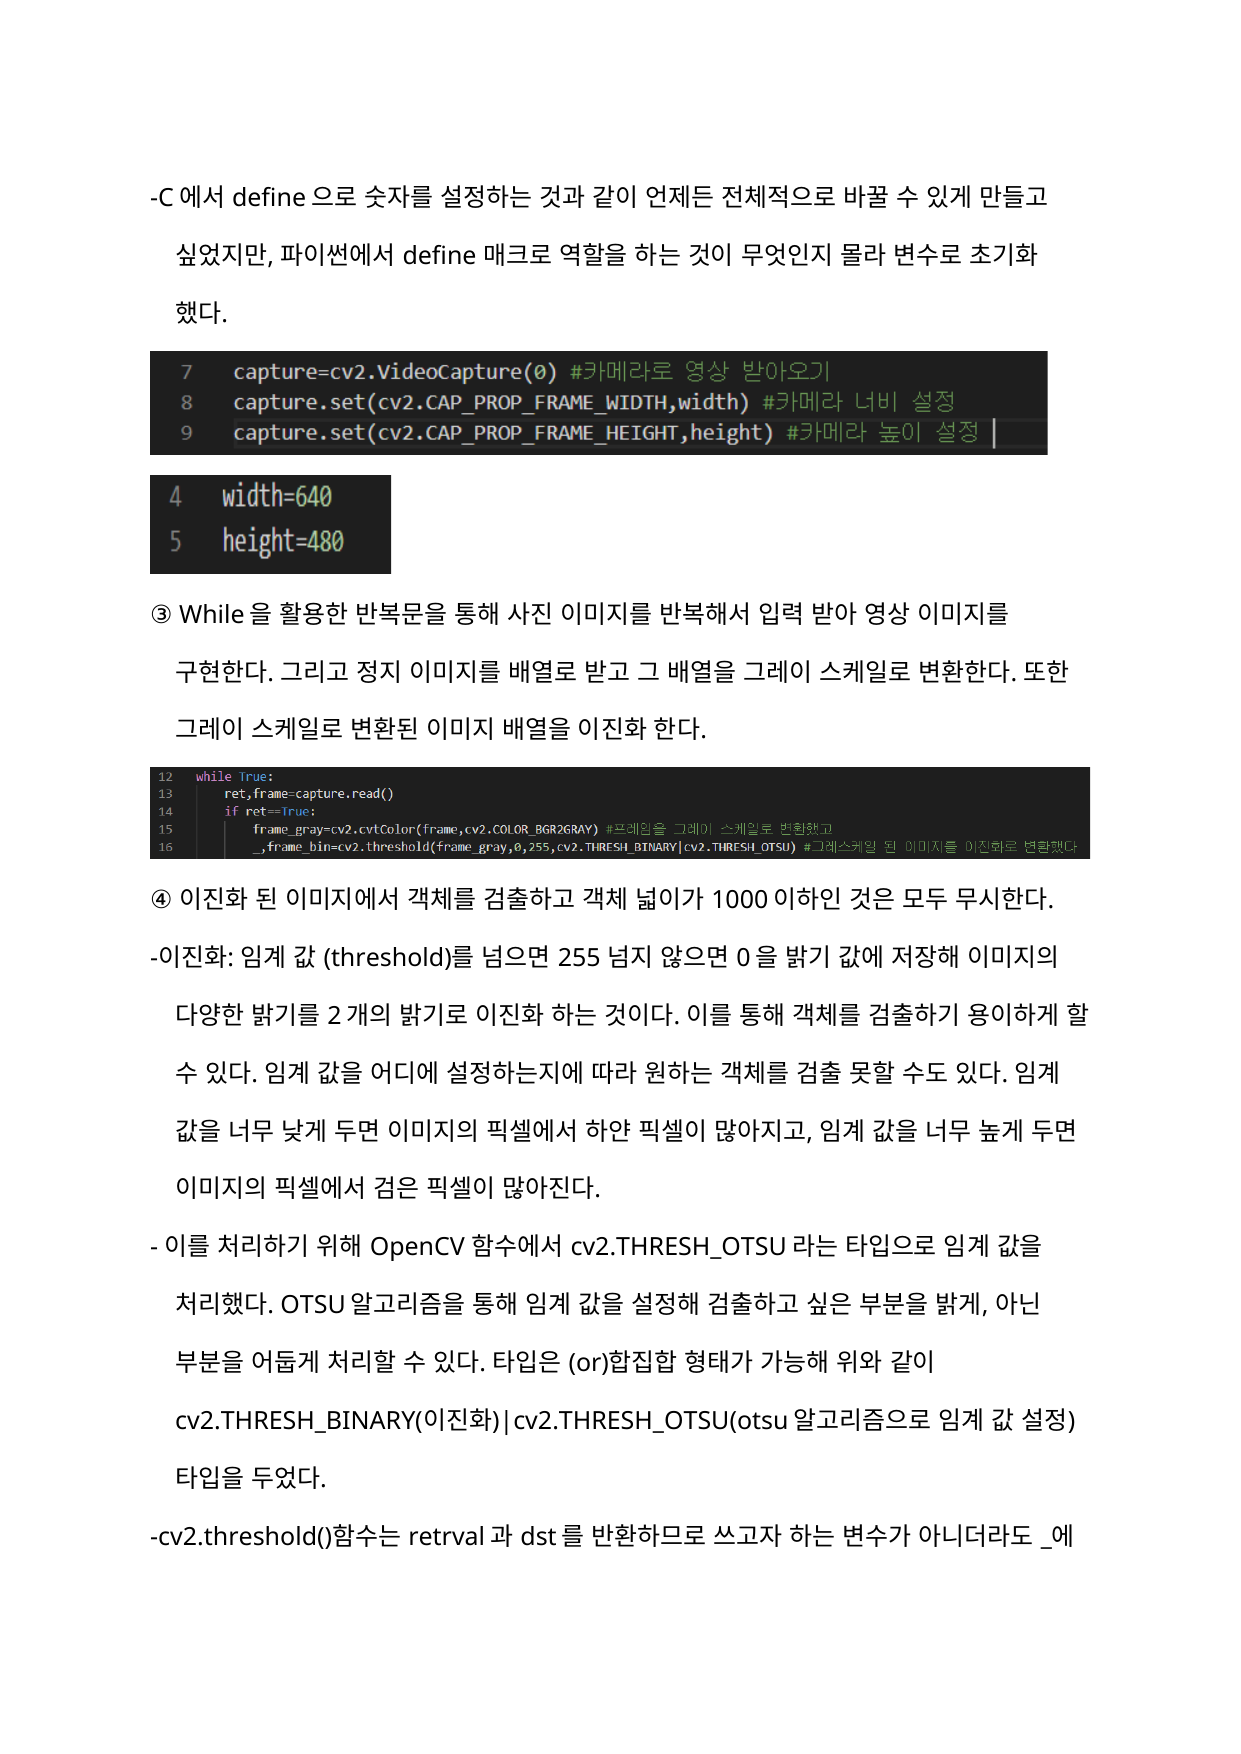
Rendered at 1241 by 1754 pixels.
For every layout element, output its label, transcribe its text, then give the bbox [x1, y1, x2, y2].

text ③ While을 활용한 반복문을 통해 사진 이미지를 반복해서 입력 받아 영상 이미지를 구현한다. 그리고 정지 이미지를 배열로 받고 그 배열을 그레이 스케일로 변환한다. 또한 그레이 스케일로 변환된 이미지 배열을 이진화 한다. [150, 594, 1090, 746]
picture [150, 475, 392, 574]
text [150, 1516, 1090, 1553]
text ④ 이진화 된 이미지에서 객체를 검출하고 객체 넓이가 1000이하인 것은 모두 무시한다. [150, 879, 1090, 916]
picture [150, 767, 1091, 859]
text -이진화: 임계 값 (threshold)를 넘으면 255 넘지 않으면 0을 밝기 값에 저장해 이미지의 다양한 밝기를 2개의 밝기로 이진화 하는 것이다. 이를 통해 객체를 검출하기 용이하게 할 수 있다. 임계 값을 어디에 설정하는지에 따라 원하는 객체를 검출 못할 수도 있다. 임계 값을 너무 낮게 두면 이미지의 픽셀에서 하얀 픽셀이 많아지고, 임계 값을 너무 높게 두면 이미지의 픽셀에서 검은 픽셀이 많아진다. [150, 937, 1090, 1205]
picture [150, 351, 1048, 455]
text - 이를 처리하기 위해 OpenCV 함수에서 cv2.THRESH_OTSU라는 타입으로 임계 값을 처리했다. OTSU알고리즘을 통해 임계 값을 설정해 검출하고 싶은 부분을 밝게, 아닌 부분을 어둡게 처리할 수 있다. 타입은 (or)합집합 형태가 가능해 위와 같이 cv2.THRESH_BINARY(이진화)|cv2.THRESH_OTSU(otsu알고리즘으로 임계 값 설정)타입을 두었다. [150, 1227, 1090, 1495]
text -C에서 define으로 숫자를 설정하는 것과 같이 언제든 전체적으로 바꿀 수 있게 만들고 싶었지만, 파이썬에서 define 매크로 역할을 하는 것이 무엇인지 몰라 변수로 초기화 했다. [150, 177, 1090, 329]
